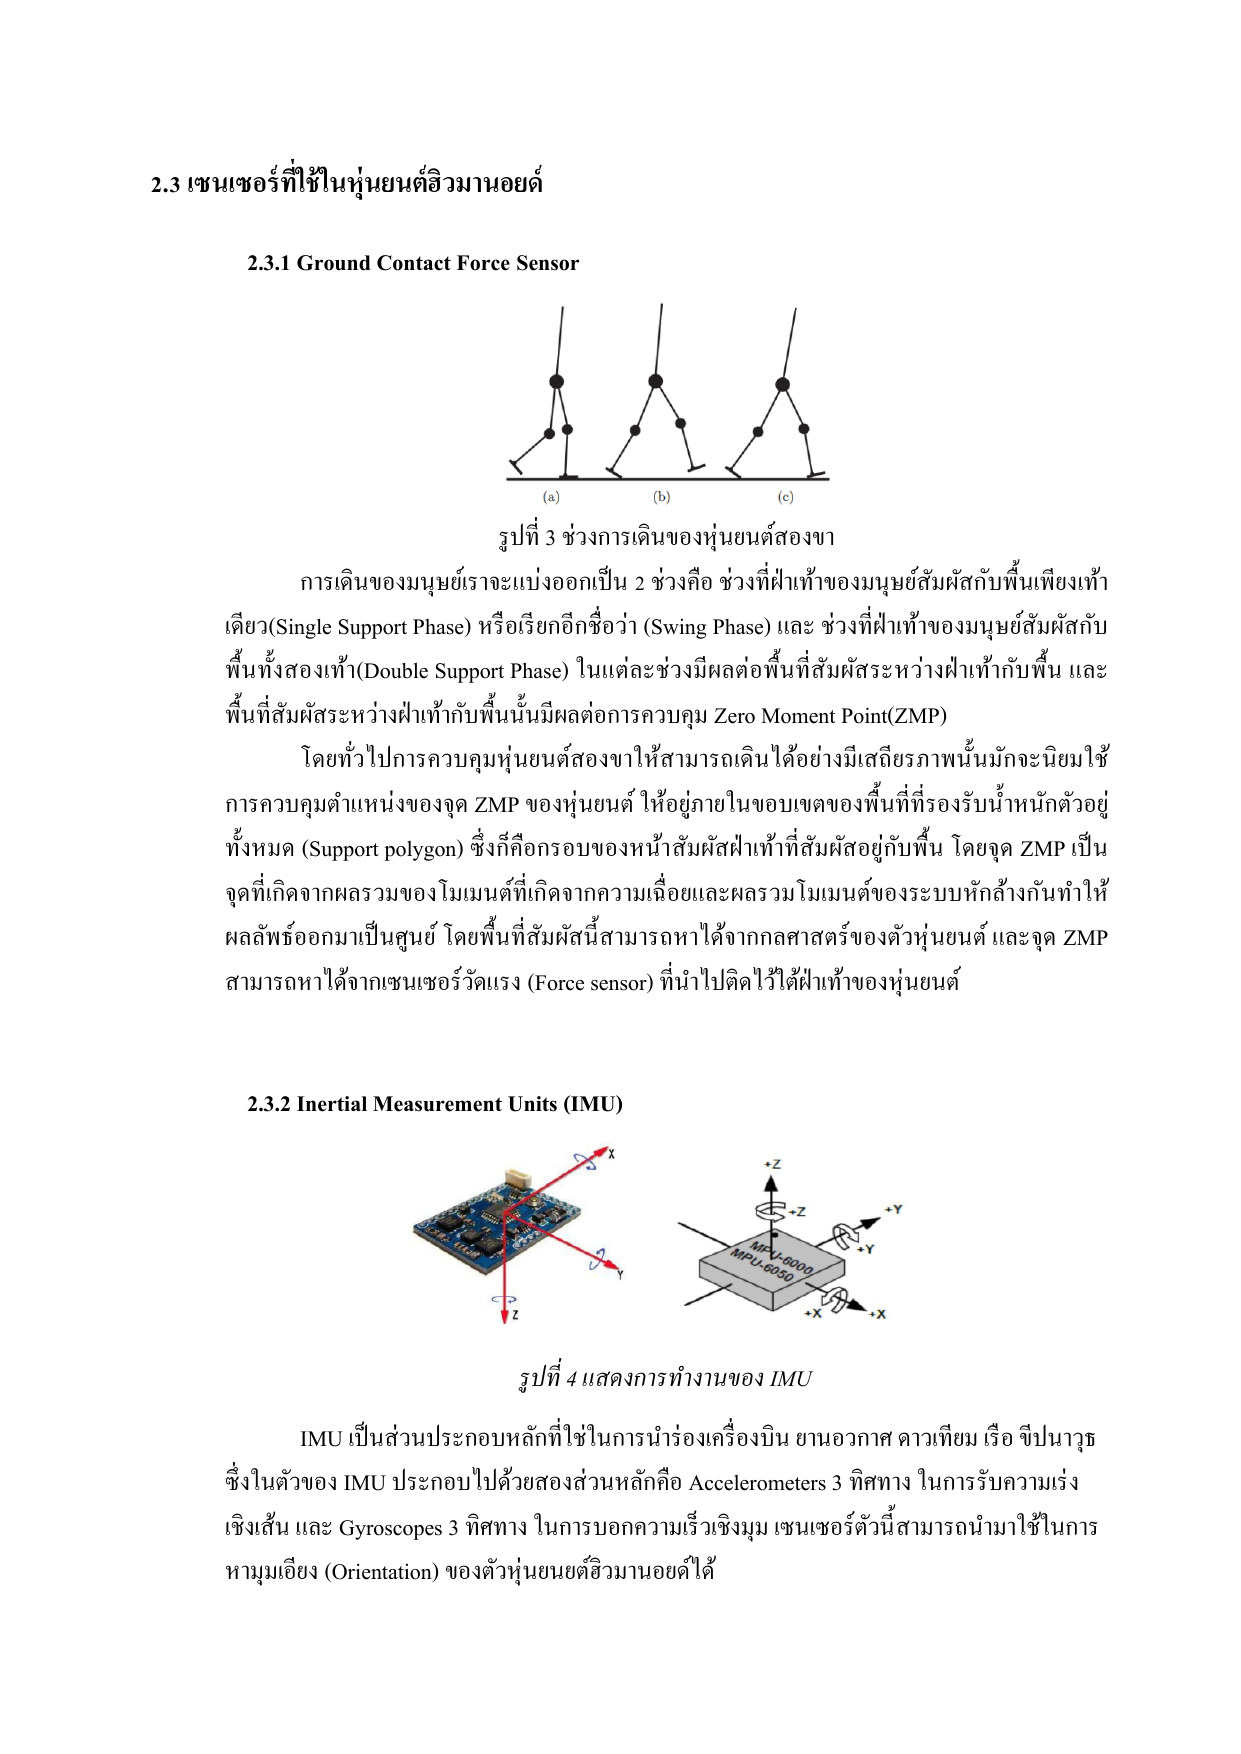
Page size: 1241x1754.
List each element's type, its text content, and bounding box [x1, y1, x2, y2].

subtitle 2.3.2 Inertial Measurement Units (IMU) [150, 1082, 1108, 1119]
text รูปที่ 3 ช่วงการเดินของหุ่นยนต์สองขา [150, 515, 1108, 553]
picture [391, 1133, 942, 1351]
subtitle 2.3 เซนเซอร์ที่ใช้ในหุ่นยนต์ฮิวมานอยด์ [150, 159, 1108, 201]
picture [495, 292, 838, 509]
subtitle 2.3.1 Ground Contact Force Sensor [150, 241, 1108, 278]
text IMU เป็นส่วนประกอบหลักที่ใช่ในการนำร่องเครื่องบิน ยานอวกาศ ดาวเทียม เรือ ขีปนาวุธ ซึ่งในตัวของ IMU ประกอบไปด้วยสองส่วนหลักคือ Accelerometers 3 ทิศทาง ในการรับความเร่งเชิงเส้น และ Gyroscopes 3 ทิศทาง ในการบอกความเร็วเชิงมุม เซนเซอร์ตัวนี้สามารถนำมาใช้ในการหามุมเอียง (Orientation) ของตัวหุ่นยนยต์ฮิวมานอยด์ได้ [225, 1415, 1108, 1588]
text การเดินของมนุษย์เราจะแบ่งออกเป็น 2 ช่วงคือ ช่วงที่ฝ่าเท้าของมนุษย์สัมผัสกับพื้นเพียงเท้าเดียว(Single Support Phase) หรือเรียกอีกชื่อว่า (Swing Phase) และ ช่วงที่ฝ่าเท้าของมนุษย์สัมผัสกับพื้นทั้งสองเท้า(Double Support Phase) ในแต่ละช่วงมีผลต่อพื้นที่สัมผัสระหว่างฝ่าเท้ากับพื้น และ พื้นที่สัมผัสระหว่างฝ่าเท้ากับพื้นนั้นมีผลต่อการควบคุม Zero Moment Point(ZMP) [225, 559, 1108, 731]
text โดยทั่วไปการควบคุมหุ่นยนต์สองขาให้สามารถเดินได้อย่างมีเสถียรภาพนั้นมักจะนิยมใช้การควบคุมตำแหน่งของจุด ZMP ของหุ่นยนต์ ให้อยู่ภายในขอบเขตของพื้นที่ที่รองรับน้ำหนักตัวอยู่ทั้งหมด (Support polygon) ซึ่งก็คือกรอบของหน้าสัมผัสฝ่าเท้าที่สัมผัสอยู่กับพื้น โดยจุด ZMP เป็นจุดที่เกิดจากผลรวมของโมเมนต์ที่เกิดจากความเฉื่อยและผลรวมโมเมนต์ของระบบหักล้างกันทำให้ผลลัพธ์ออกมาเป็นศูนย์ โดยพื้นที่สัมผัสนี้สามารถหาได้จากกลศาสตร์ของตัวหุ่นยนต์ และจุด ZMP สามารถหาได้จากเซนเซอร์วัดแรง (Force sensor) ที่นำไปติดไว้ใต้ฝ่าเท้าของหุ่นยนต์ [225, 737, 1108, 998]
